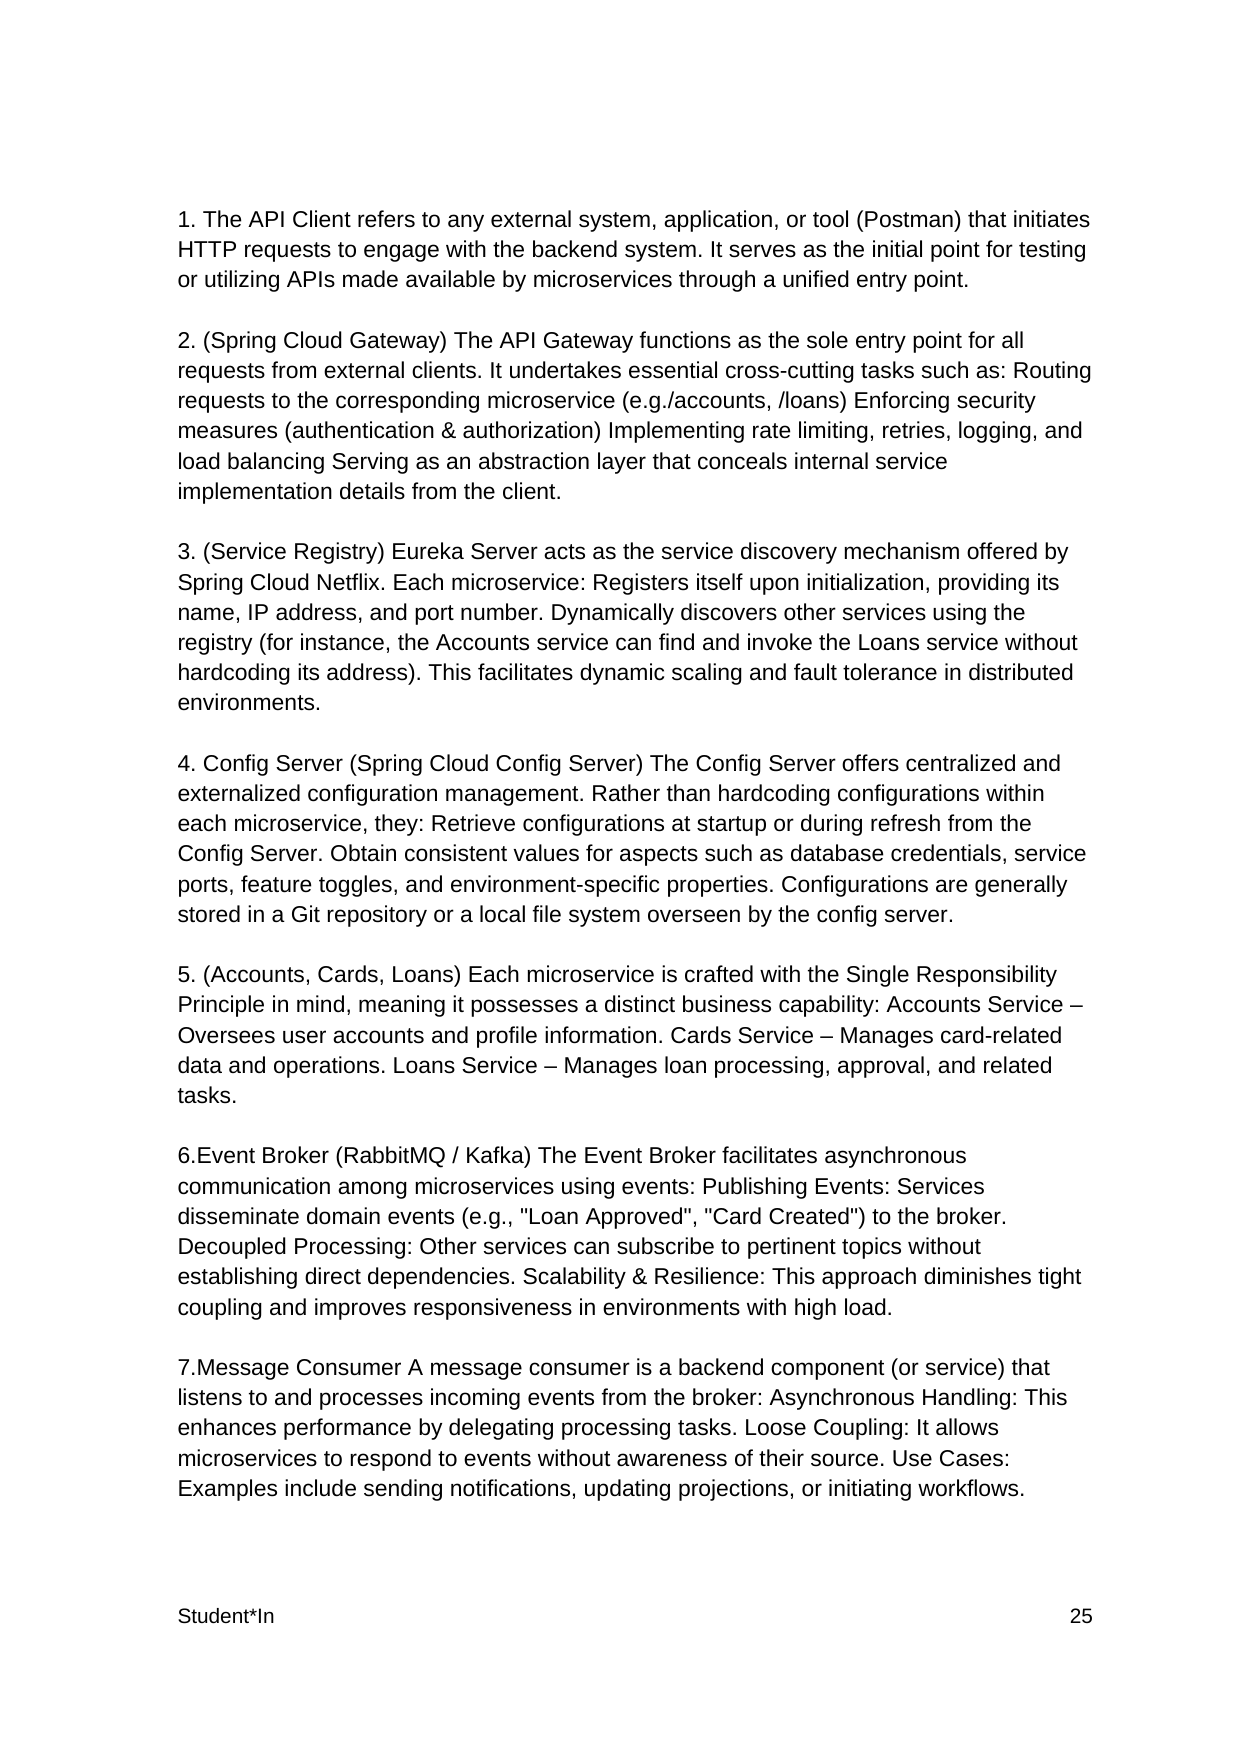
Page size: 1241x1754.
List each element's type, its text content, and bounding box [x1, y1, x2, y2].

text 1. The API Client refers to any external system, application, or tool (Postman) that initiates HTTP requests to engage with the backend system. It serves as the initial point for testing or utilizing APIs made available by microservices through a unified entry point. [177, 206, 1092, 293]
text 2. (Spring Cloud Gateway) The API Gateway functions as the sole entry point for all requests from external clients. It undertakes essential cross-cutting tasks such as: Routing requests to the corresponding microservice (e.g./accounts, /loans) Enforcing security measures (authentication & authorization) Implementing rate limiting, retries, logging, and load balancing Serving as an abstraction layer that conceals internal service implementation details from the client. [177, 327, 1092, 504]
text 5. (Accounts, Cards, Loans) Each microservice is crafted with the Single Responsibility Principle in mind, meaning it possesses a distinct business capability: Accounts Service – Oversees user accounts and profile information. Cards Service – Manages card-related data and operations. Loans Service – Manages loan processing, approval, and related tasks. [177, 961, 1092, 1108]
text 4. Config Server (Spring Cloud Config Server) The Config Server offers centralized and externalized configuration management. Rather than hardcoding configurations within each microservice, they: Retrieve configurations at startup or during refresh from the Config Server. Obtain consistent values for aspects such as database credentials, service ports, feature toggles, and environment-specific properties. Configurations are generally stored in a Git repository or a local file system overseen by the config server. [177, 750, 1092, 927]
text 3. (Service Registry) Eureka Server acts as the service discovery mechanism offered by Spring Cloud Netflix. Each microservice: Registers itself upon initialization, providing its name, IP address, and port number. Dynamically discovers other services using the registry (for instance, the Accounts service can find and invoke the Loans service without hardcoding its address). This facilitates dynamic scaling and fault tolerance in distributed environments. [177, 538, 1092, 716]
text 6.Event Broker (RabbitMQ / Kafka) The Event Broker facilitates asynchronous communication among microservices using events: Publishing Events: Services disseminate domain events (e.g., "Loan Approved", "Card Created") to the broker. Decoupled Processing: Other services can subscribe to pertinent topics without establishing direct dependencies. Scalability & Resilience: This approach diminishes tight coupling and improves responsiveness in environments with high load. [177, 1142, 1092, 1320]
text 7.Message Consumer A message consumer is a backend component (or service) that listens to and processes incoming events from the broker: Asynchronous Handling: This enhances performance by delegating processing tasks. Loose Coupling: It allows microservices to respond to events without awareness of their source. Use Cases: Examples include sending notifications, updating projections, or initiating workflows. [177, 1354, 1092, 1501]
